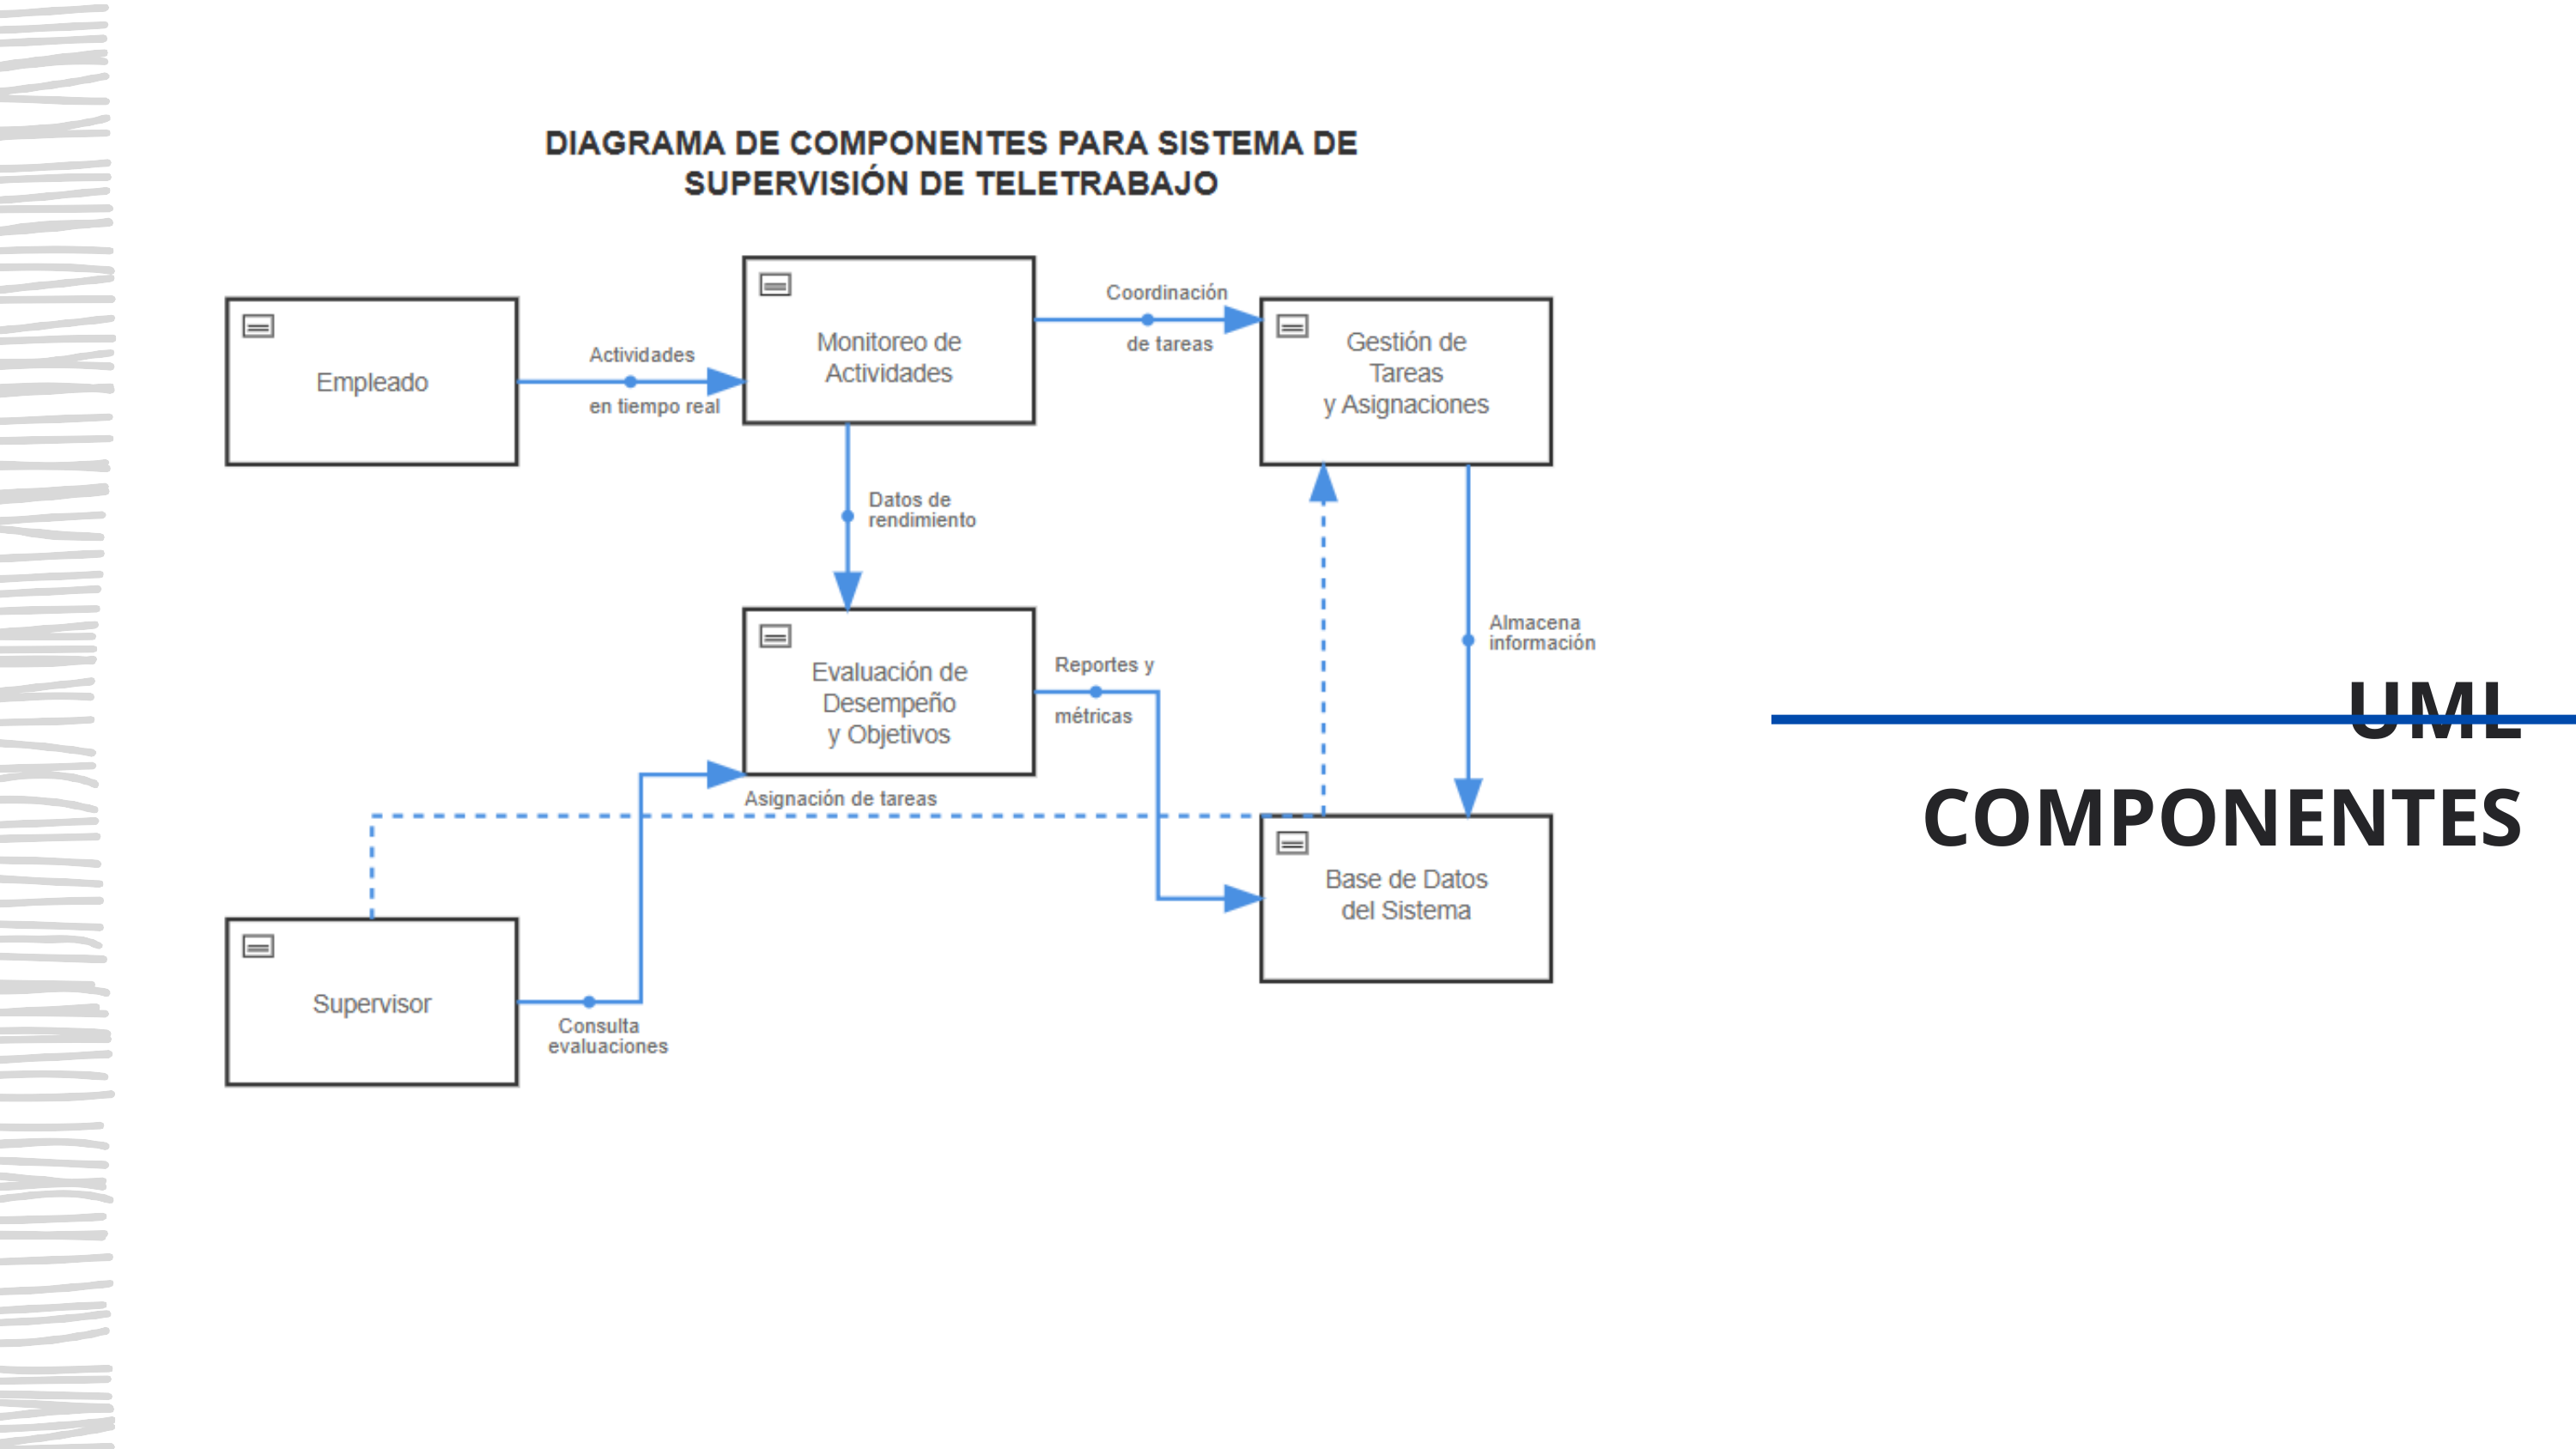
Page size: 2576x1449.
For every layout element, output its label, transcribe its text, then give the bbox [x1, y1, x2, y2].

picture [129, 91, 1766, 1277]
picture [0, 739, 116, 1449]
text UML COMPONENTES [1766, 655, 2524, 869]
picture [0, 4, 117, 726]
